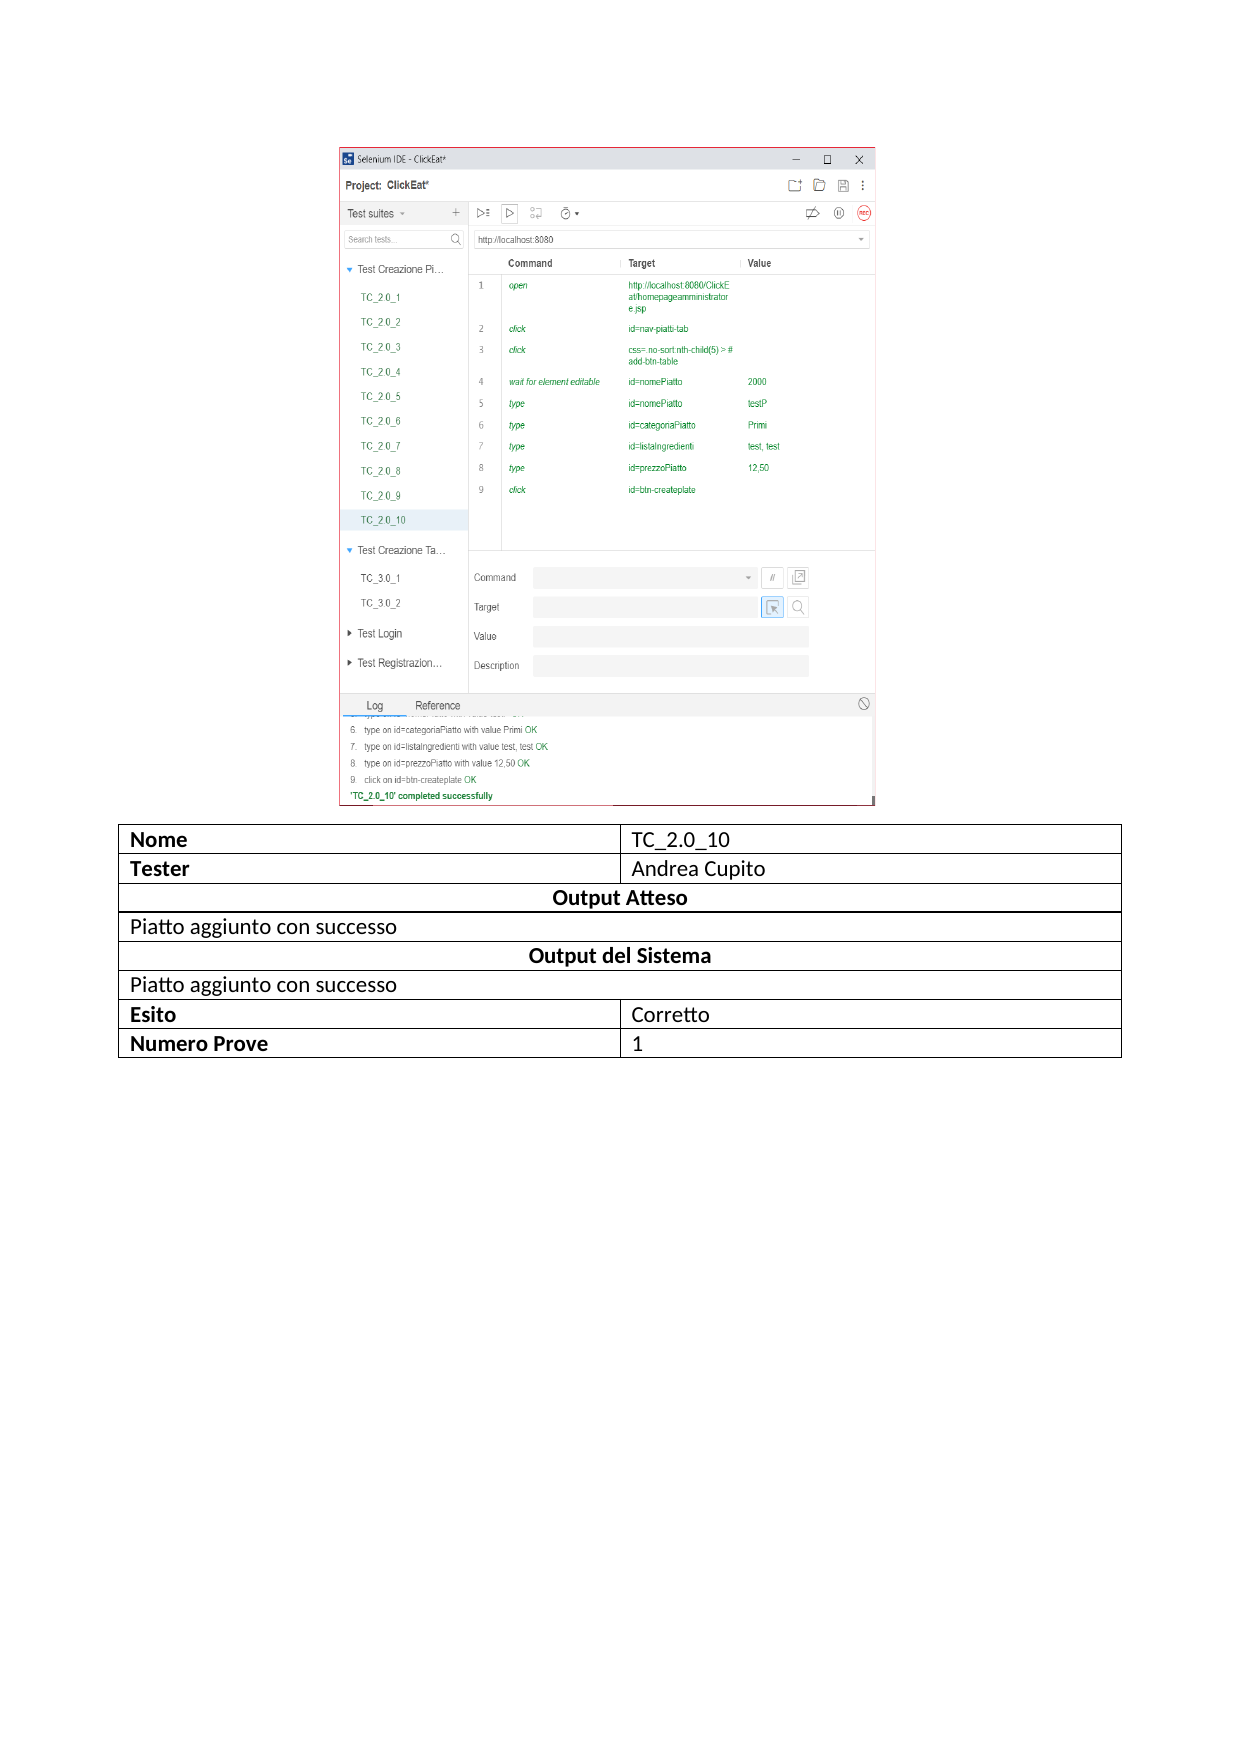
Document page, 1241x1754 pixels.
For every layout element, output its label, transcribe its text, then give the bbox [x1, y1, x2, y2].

table_cell Piatto aggiunto con successo [119, 913, 1121, 941]
table_cell 1 [621, 1029, 1121, 1057]
table_header TC_2.0_10 [621, 825, 1121, 853]
picture [339, 147, 876, 806]
table_cell Output Atteso [119, 884, 1121, 911]
table_cell Corretto [621, 1000, 1121, 1028]
table_cell Output del Sistema [119, 942, 1121, 969]
table_cell Andrea Cupito [621, 854, 1121, 882]
table_header Nome [119, 825, 620, 853]
table_cell Esito [119, 1000, 620, 1028]
table_cell Numero Prove [119, 1029, 620, 1057]
table_cell Piatto aggiunto con successo [119, 971, 1121, 999]
table_cell Tester [119, 854, 620, 882]
